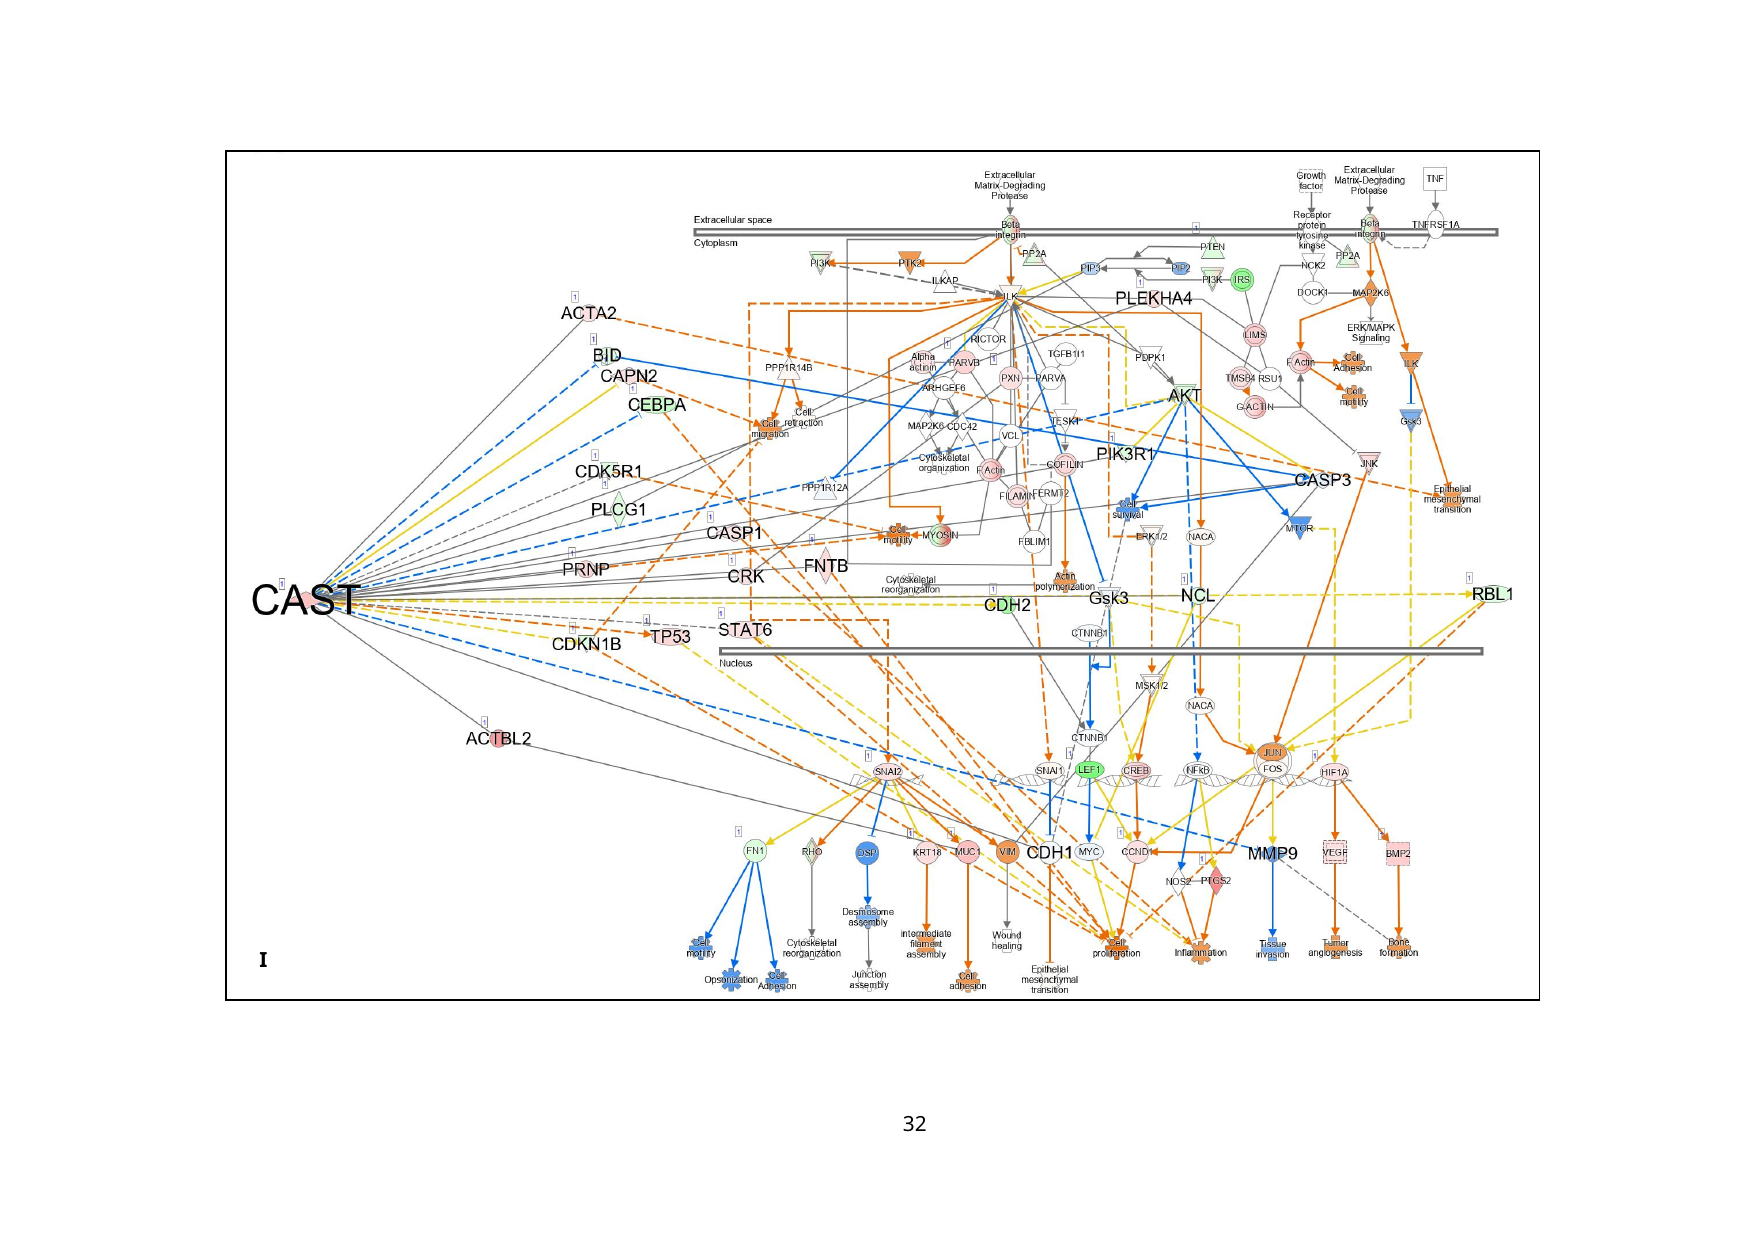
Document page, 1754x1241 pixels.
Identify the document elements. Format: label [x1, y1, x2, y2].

picture [227, 152, 1539, 999]
